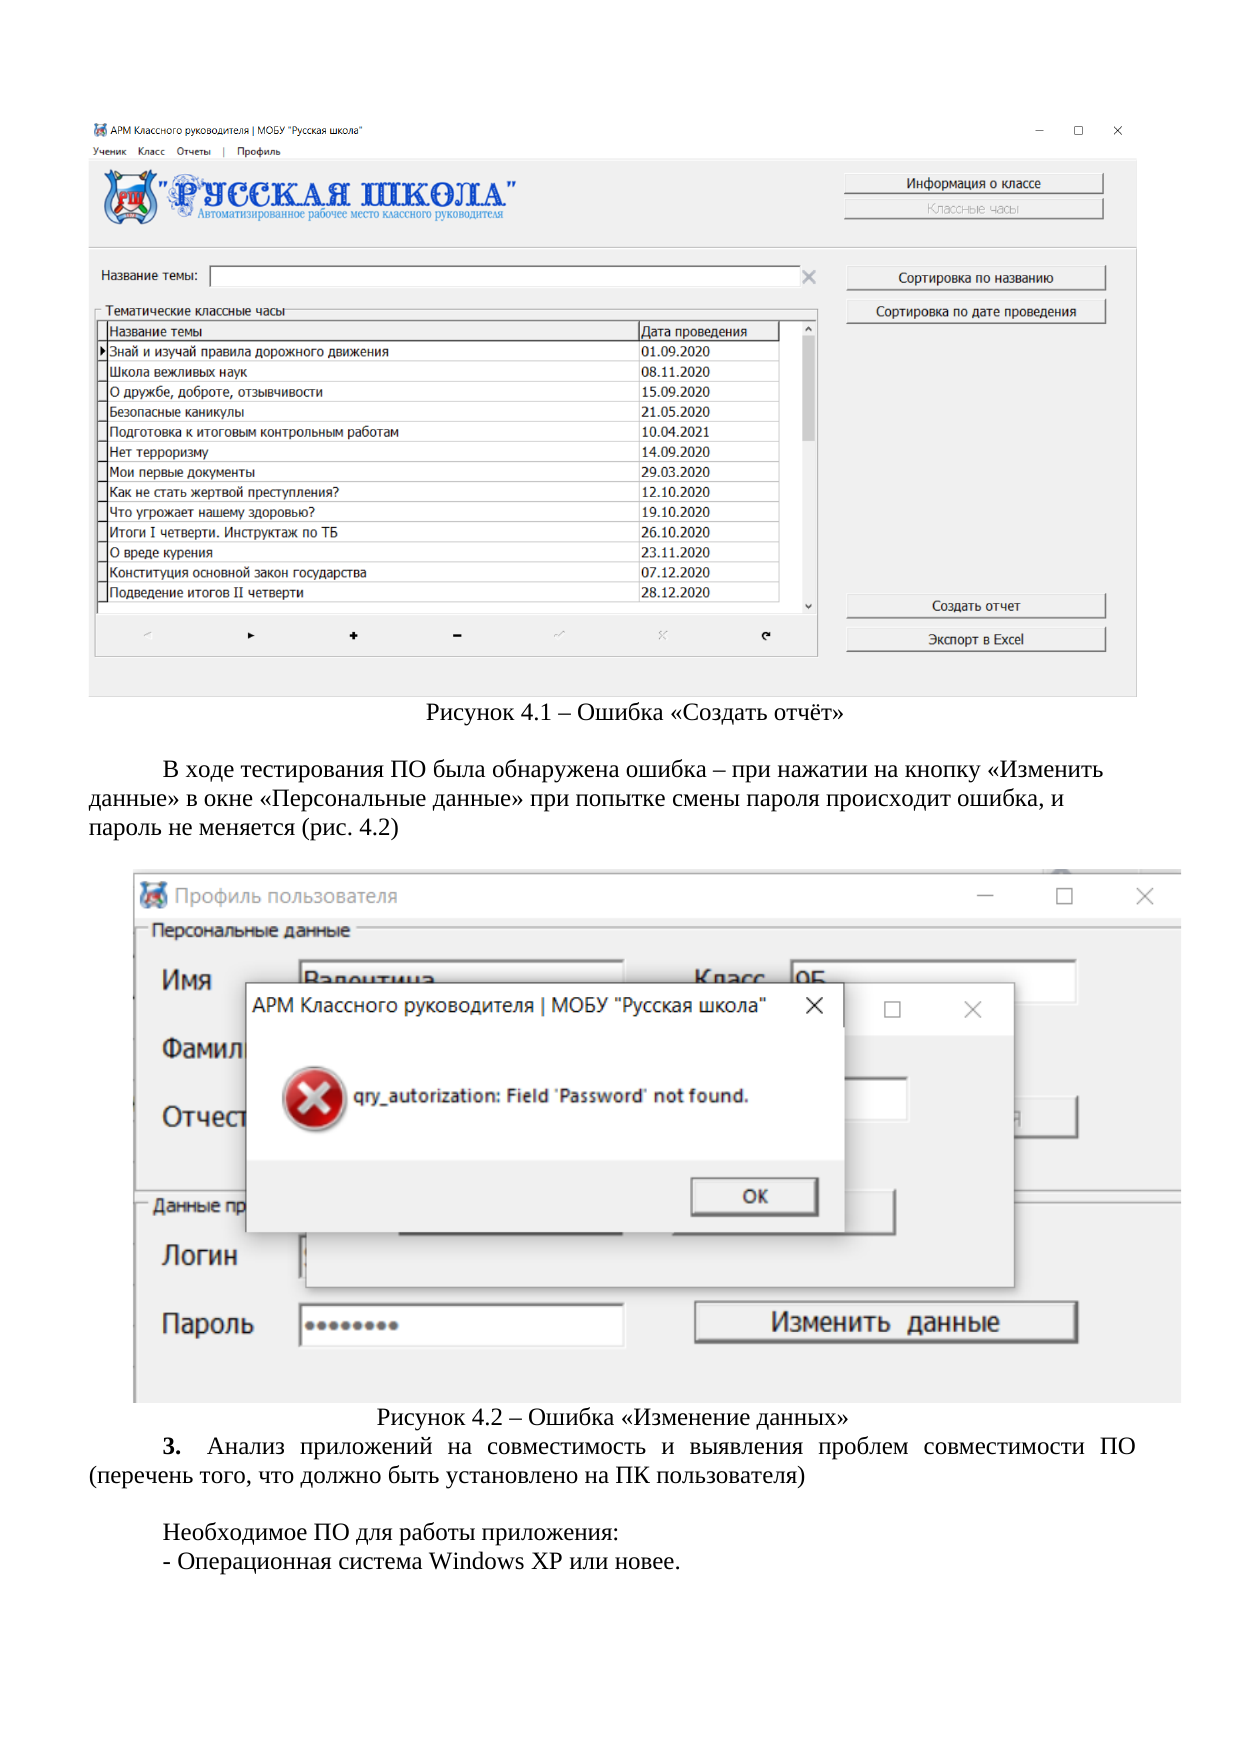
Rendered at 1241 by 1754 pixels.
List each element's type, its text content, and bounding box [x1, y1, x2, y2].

text Рисунок 4.2 – Ошибка «Изменение данных» [88, 1402, 1137, 1431]
list Необходимое ПО для работы приложения: [88, 1517, 1137, 1546]
list Анализ приложений на совместимость и выявления проблем совместимости ПО (перечень того, что должно быть установлено на ПК пользователя) [88, 1431, 1137, 1489]
list - Операционная система Windows XP или новее. [88, 1546, 1137, 1575]
list Рисунок 4.1 – Ошибка «Создать отчёт» [133, 697, 1137, 726]
text В ходе тестирования ПО была обнаружена ошибка – при нажатии на кнопку «Изменить данные» в окне «Персональные данные» при попытке смены пароля происходит ошибка, и пароль не меняется (рис. 4.2) [88, 754, 1137, 841]
picture [132, 869, 1182, 1403]
picture [88, 118, 1137, 697]
